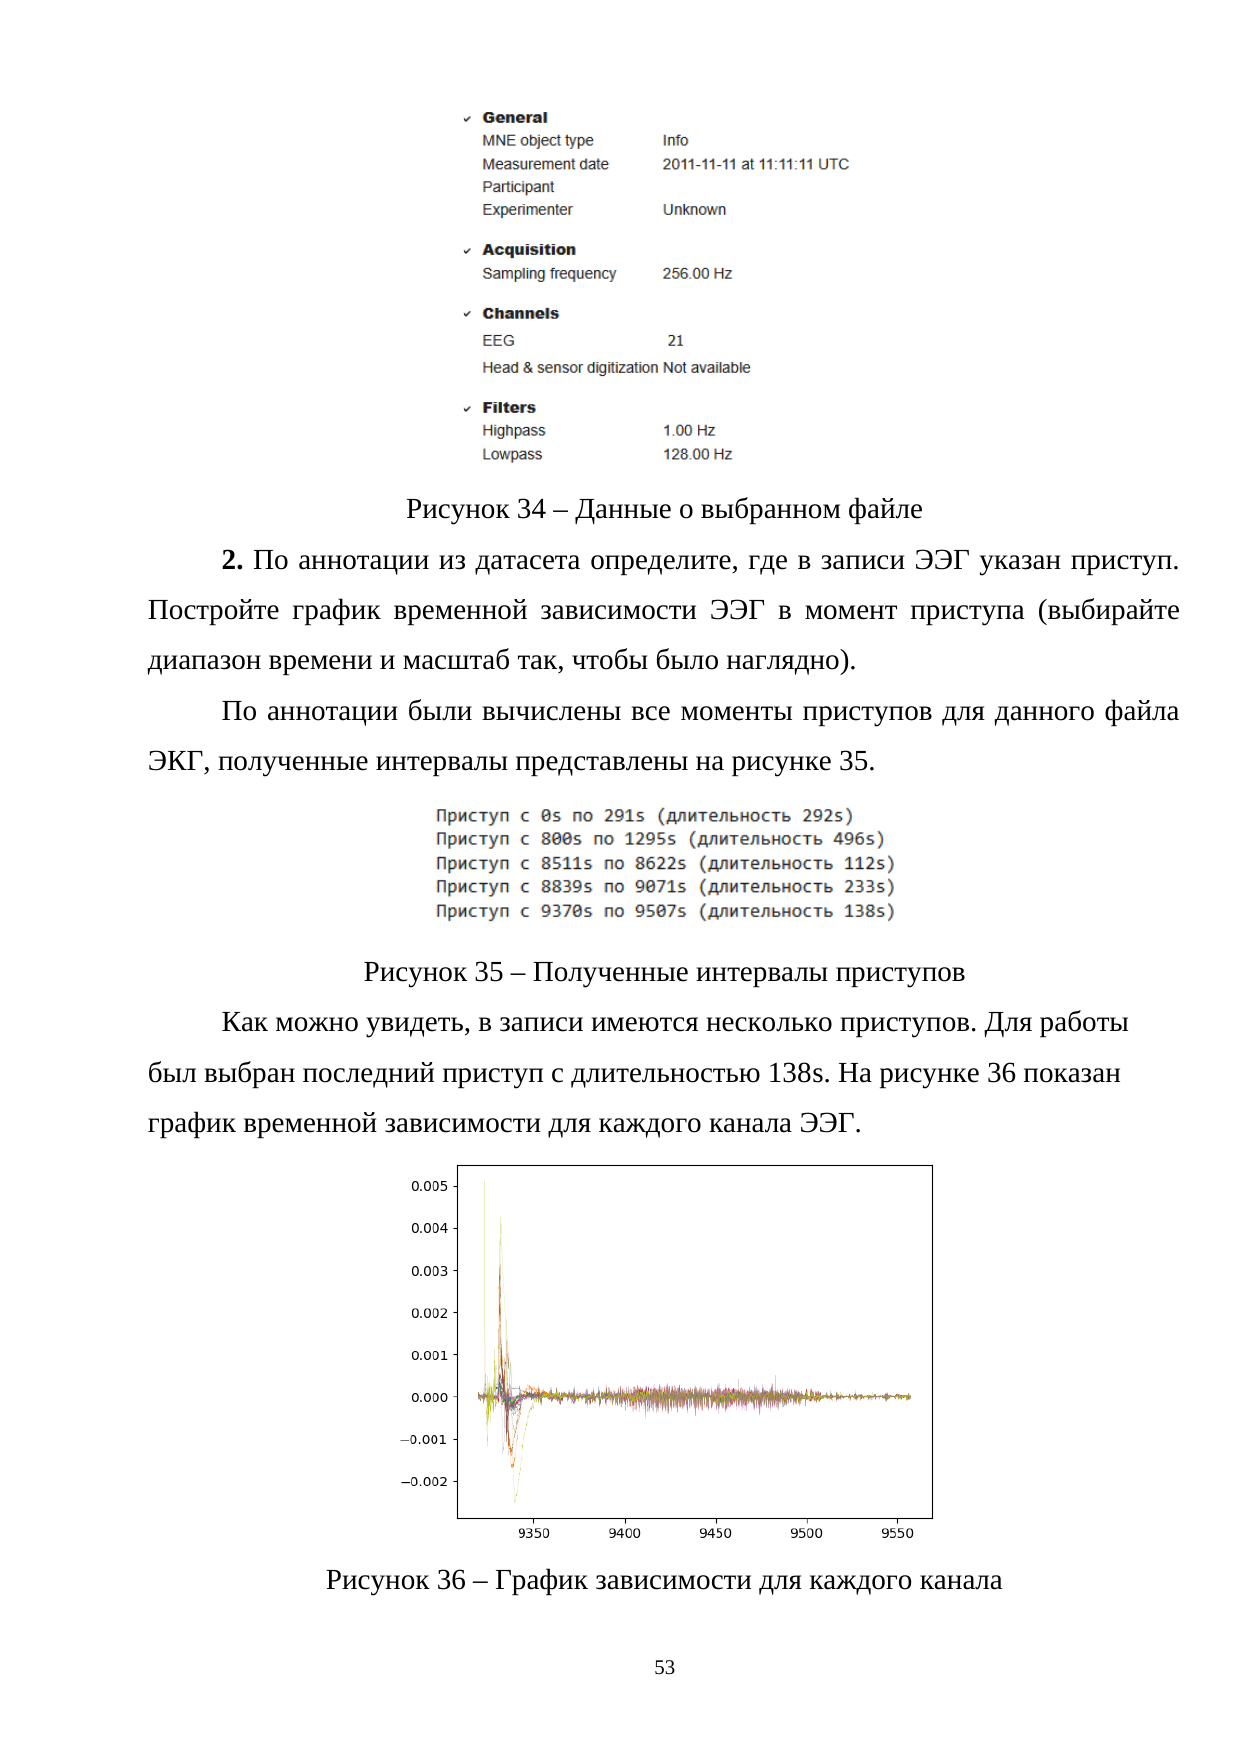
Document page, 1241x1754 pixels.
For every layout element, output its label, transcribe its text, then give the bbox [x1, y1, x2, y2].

text Как можно увидеть, в записи имеются несколько приступов. Для работы был выбран последний приступ с длительностью 138s. На рисунке 36 показан график временной зависимости для каждого канала ЭЭГ. [148, 1004, 1181, 1139]
picture [389, 1155, 940, 1550]
picture [463, 99, 865, 480]
text По аннотации были вычислены все моменты приступов для данного файла ЭКГ, полученные интервалы представлены на рисунке 35. [148, 693, 1181, 777]
text Рисунок 35 – Полученные интервалы приступов [148, 954, 1181, 988]
text 2. По аннотации из датасета определите, где в записи ЭЭГ указан приступ. Постройте график временной зависимости ЭЭГ в момент приступа (выбирайте диапазон времени и масштаб так, чтобы было наглядно). [148, 542, 1181, 676]
picture [427, 793, 902, 943]
text Рисунок 34 – Данные о выбранном файле [148, 492, 1181, 525]
text Рисунок 36 – График зависимости для каждого канала [148, 1562, 1181, 1595]
